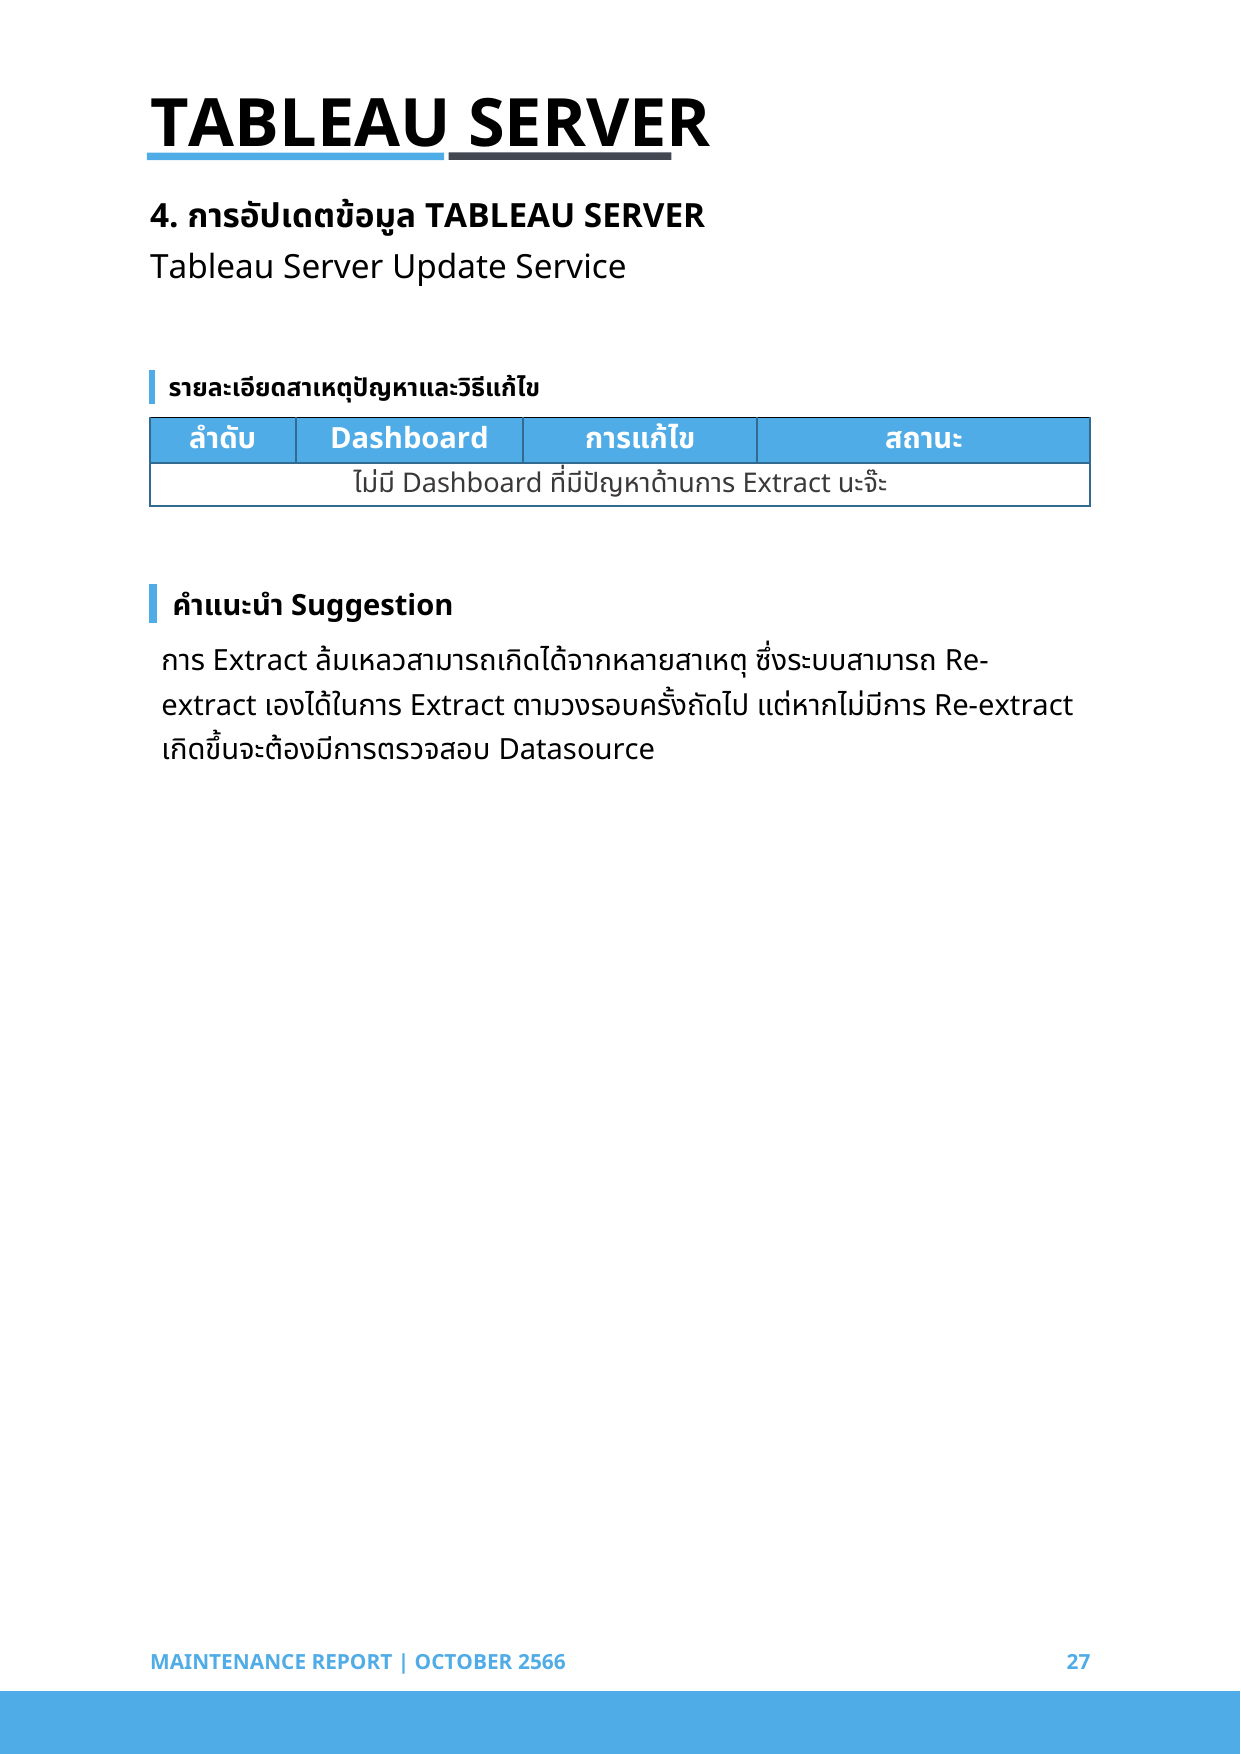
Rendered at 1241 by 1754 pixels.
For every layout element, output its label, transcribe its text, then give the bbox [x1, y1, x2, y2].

table_header คำแนะนำ Suggestion [150, 584, 1089, 639]
table_cell Dashboard [297, 418, 522, 462]
table_cell การ Extract ล้มเหลวสามารถเกิดได้จากหลายสาเหตุ ซึ่งระบบสามารถ Re-extract เองได้ในการ Extract ตามวงรอบครั้งถัดไป แต่หากไม่มีการ Re-extract เกิดขึ้นจะต้องมีการตรวจสอบ Datasource [150, 640, 1089, 772]
table_cell ไม่มี Dashboard ที่มีปัญหาด้านการ Extract นะจ๊ะ [151, 464, 1089, 505]
table_cell สถานะ [758, 418, 1089, 462]
table_cell การแก้ไข [524, 418, 756, 462]
table_cell ลำดับ [151, 418, 295, 462]
table_header รายละเอียดสาเหตุปัญหาและวิธีแก้ไข [150, 368, 1090, 417]
